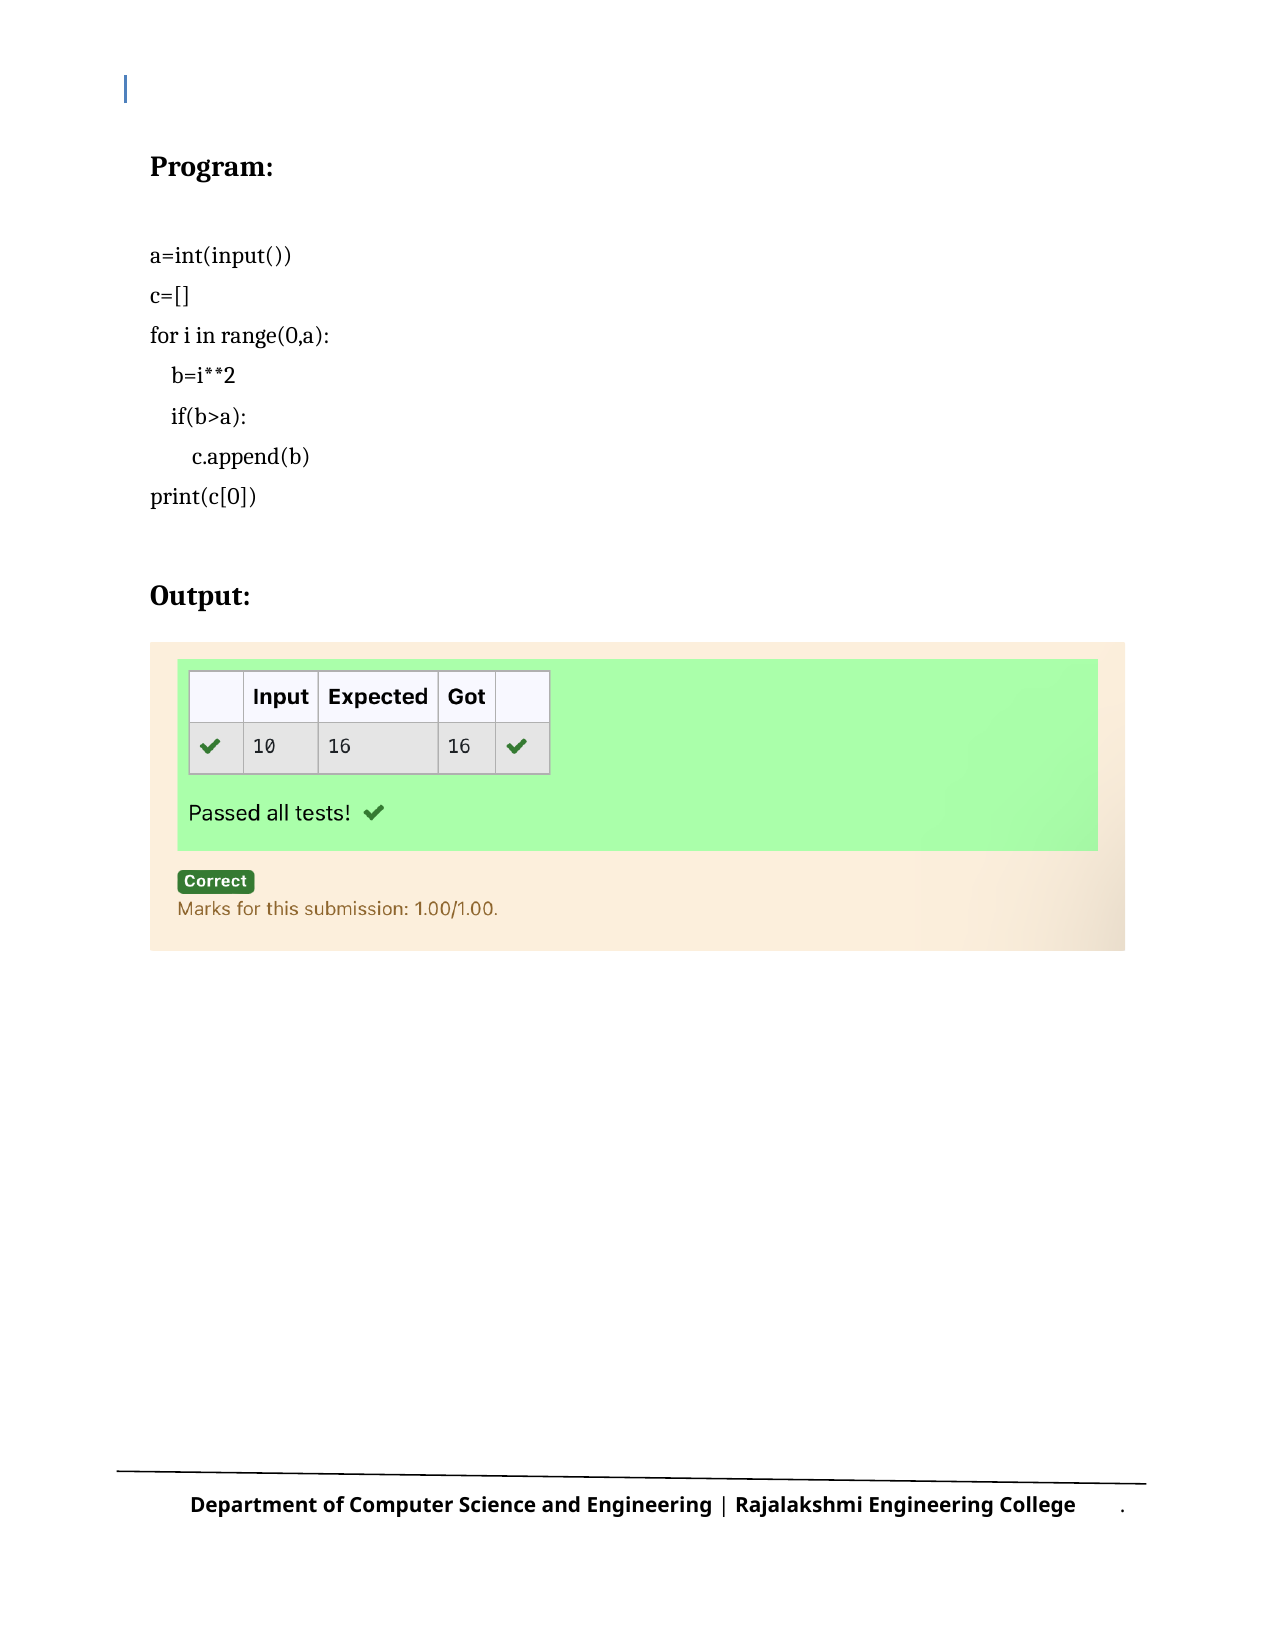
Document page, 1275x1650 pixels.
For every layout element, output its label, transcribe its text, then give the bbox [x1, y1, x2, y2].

text for i in range(0,a): [150, 322, 1125, 350]
text Output: [150, 579, 1125, 613]
text print(c[0]) [150, 483, 1125, 510]
text if(b>a): [150, 402, 1125, 430]
picture [150, 642, 1125, 951]
text b=i**2 [150, 362, 1125, 390]
text c.append(b) [150, 443, 1125, 470]
text c=[] [150, 282, 1125, 310]
text a=int(input()) [150, 242, 1125, 270]
text Program: [150, 150, 1125, 183]
